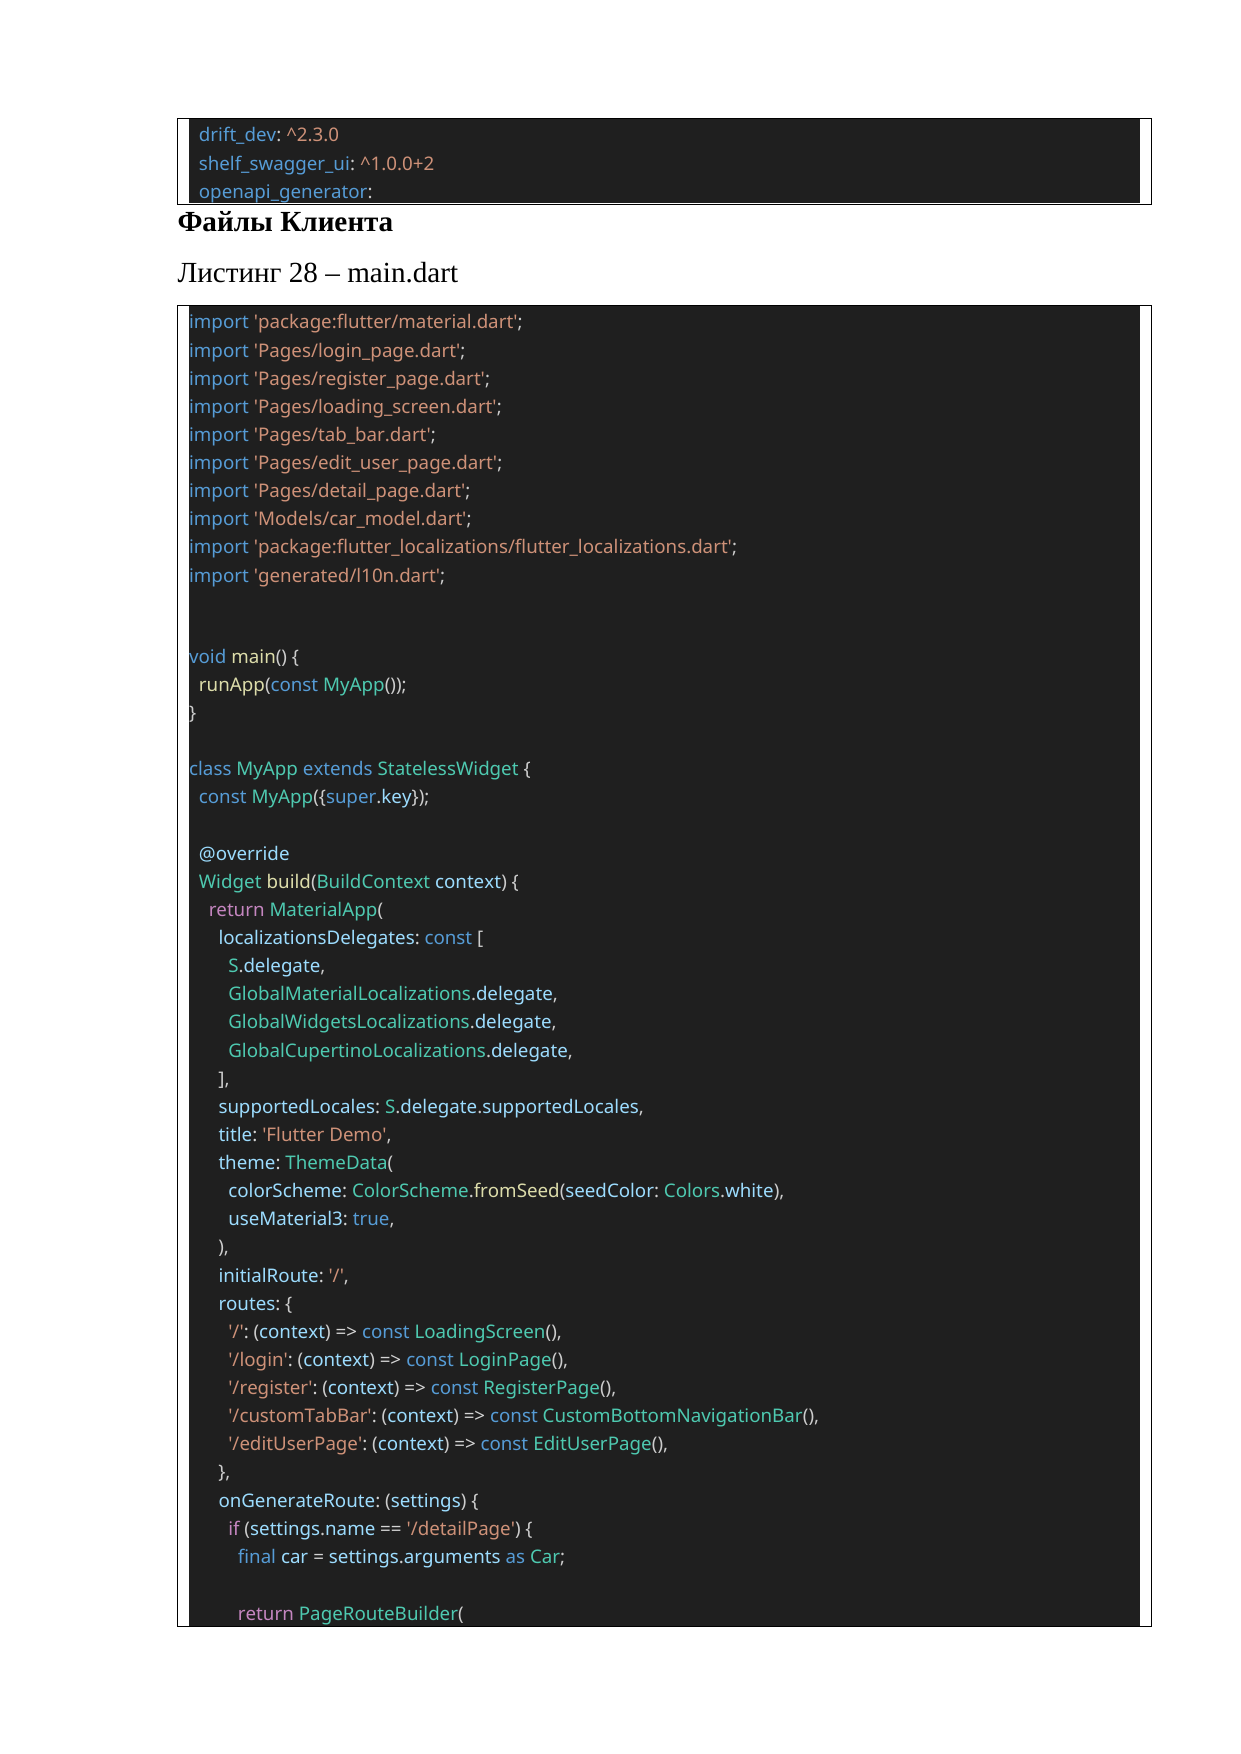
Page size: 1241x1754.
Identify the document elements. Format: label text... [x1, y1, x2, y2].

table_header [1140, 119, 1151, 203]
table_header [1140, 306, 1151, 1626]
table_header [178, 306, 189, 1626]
text Файлы Клиента [177, 205, 1152, 238]
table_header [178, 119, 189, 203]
text Листинг 28 – main.dart [177, 255, 1152, 288]
